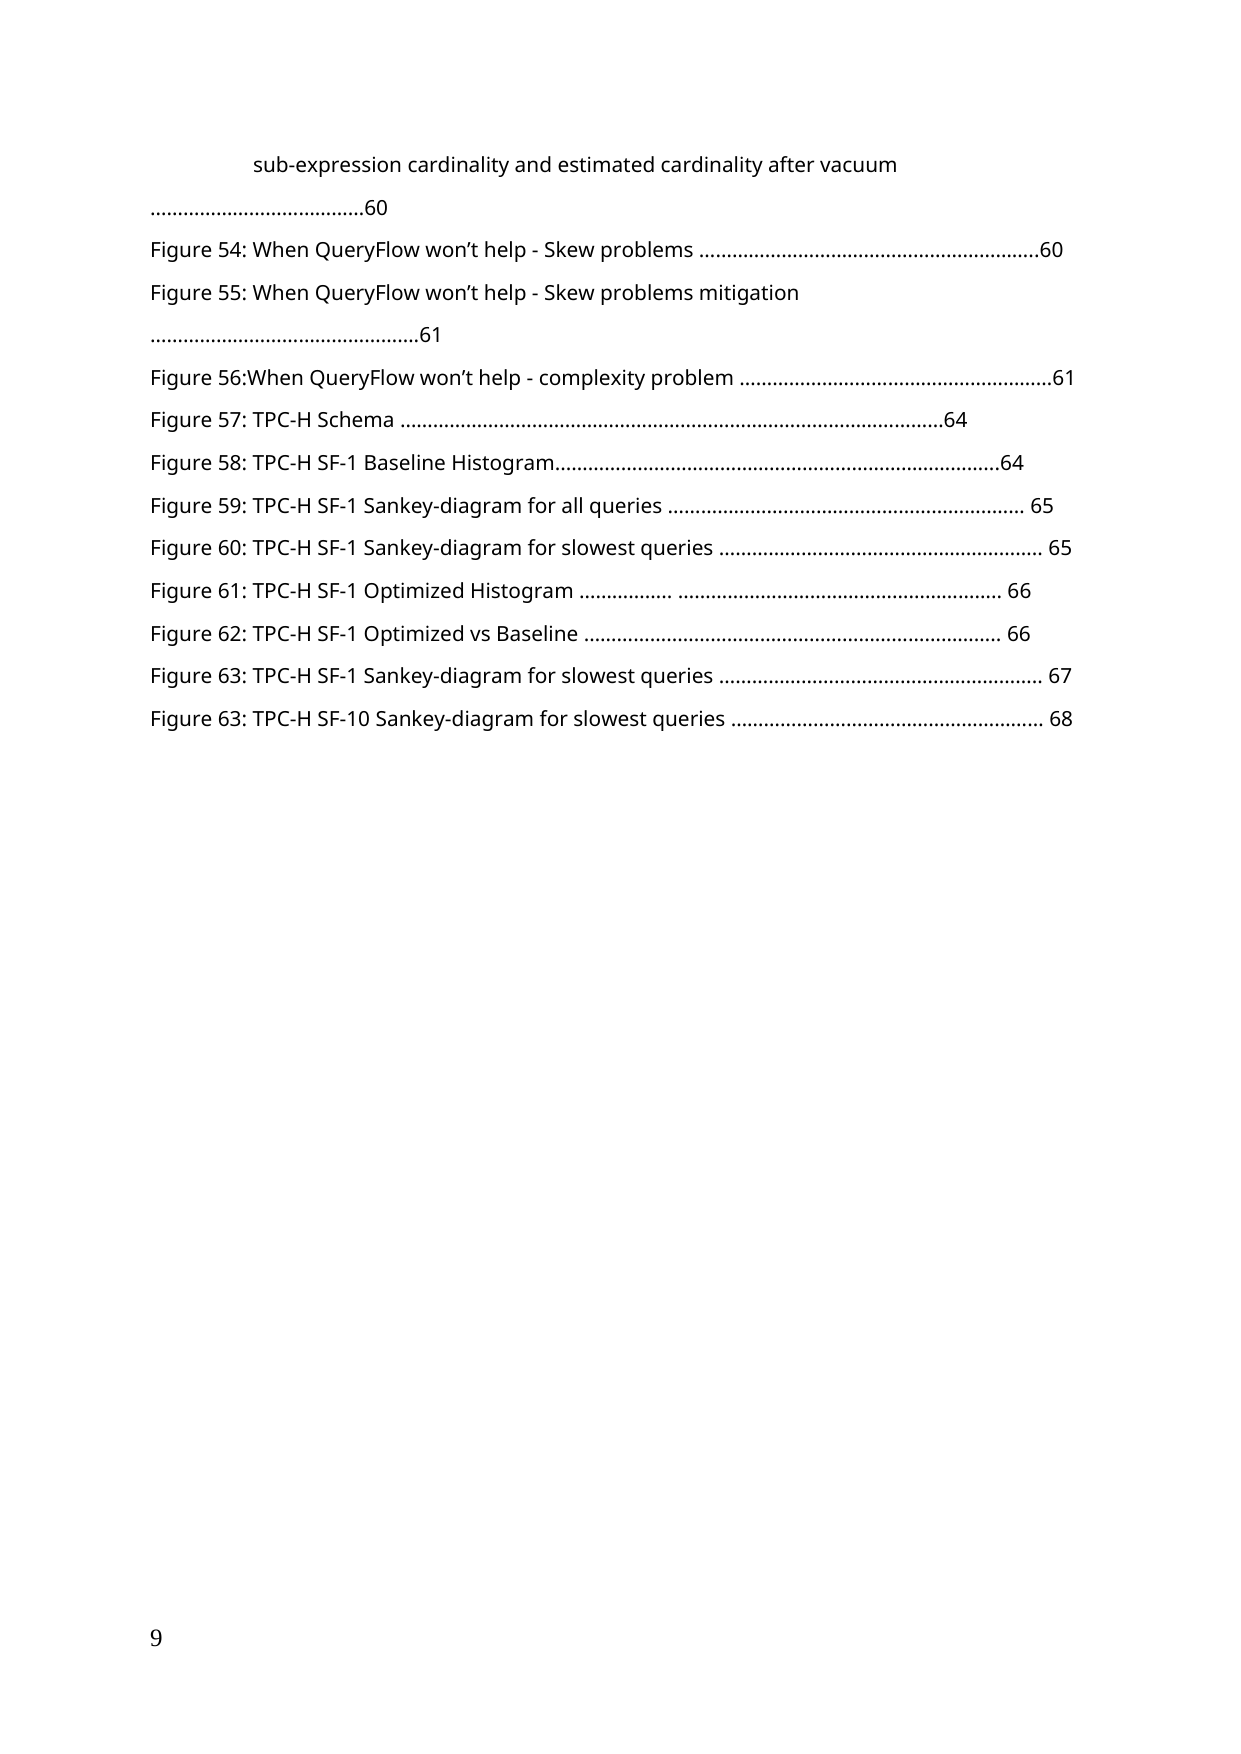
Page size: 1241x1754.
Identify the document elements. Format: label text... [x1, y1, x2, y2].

text Figure 61: TPC-H SF-1 Optimized Histogram …………….. ………………………………………………….. 66 [150, 576, 1090, 604]
text Figure 63: TPC-H SF-1 Sankey-diagram for slowest queries ………………………………………………….. 67 [150, 661, 1090, 690]
text Figure 57: TPC-H Schema ………………………………………………………………………………………64 [150, 406, 1090, 434]
text Figure 58: TPC-H SF-1 Baseline Histogram...…………………………………………………………………...64 [150, 448, 1090, 477]
text sub-expression cardinality and estimated cardinality after vacuum …………………………………60 [150, 150, 1090, 221]
text Figure 62: TPC-H SF-1 Optimized vs Baseline ……………..………………………………………………….. 66 [150, 619, 1090, 647]
text Figure 60: TPC-H SF-1 Sankey-diagram for slowest queries ………………………………………………….. 65 [150, 533, 1090, 562]
text Figure 56:When QueryFlow won’t help - complexity problem …………………………………………………61 [150, 363, 1090, 391]
text Figure 55: When QueryFlow won’t help - Skew problems mitigation ………………………………………….61 [150, 278, 1090, 349]
text Figure 63: TPC-H SF-10 Sankey-diagram for slowest queries ………………………………………………… 68 [150, 704, 1090, 732]
text Figure 59: TPC-H SF-1 Sankey-diagram for all queries …………………………………………………..…… 65 [150, 491, 1090, 519]
text Figure 54: When QueryFlow won’t help - Skew problems ……………………………………………………..60 [150, 235, 1090, 264]
